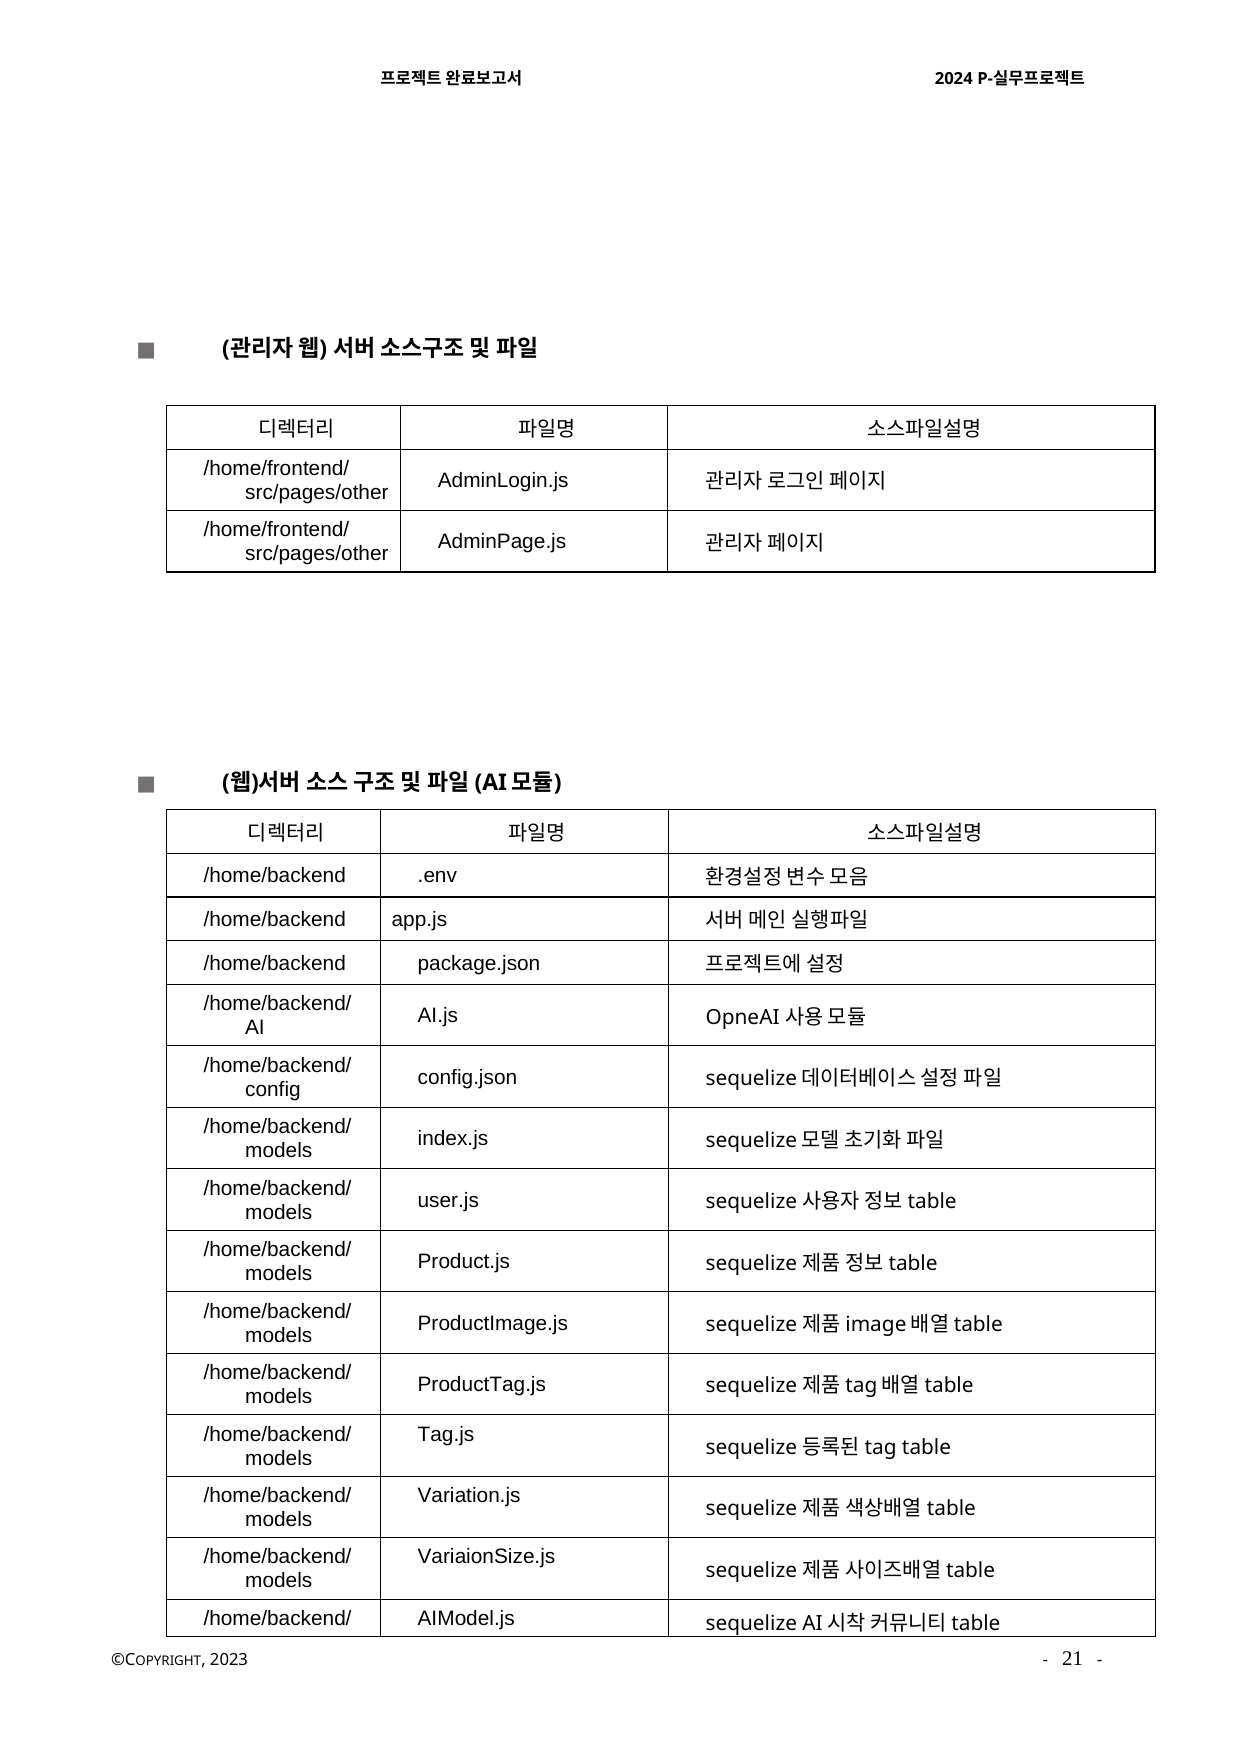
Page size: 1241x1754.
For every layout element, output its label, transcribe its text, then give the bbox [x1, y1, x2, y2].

table_cell 서버 메인 실행파일 [669, 898, 1155, 940]
table_cell sequelize데이터베이스 설정 파일 [669, 1046, 1155, 1107]
table_cell /home/backend/models [167, 1169, 380, 1230]
table_cell AdminLogin.js [401, 450, 667, 510]
table_cell sequelize 제품 image배열 table [669, 1292, 1155, 1353]
table_cell /home/backend [167, 854, 380, 896]
table_cell AdminPage.js [401, 511, 667, 571]
table_header 소스파일설명 [668, 406, 1154, 448]
list (관리자 웹) 서버 소스구조 및 파일 [136, 326, 1134, 368]
table_cell sequelize 제품 색상배열 table [669, 1477, 1155, 1537]
table_cell config.json [381, 1046, 668, 1107]
table_cell sequelize 제품 정보 table [669, 1231, 1155, 1291]
table_cell .env [381, 854, 668, 896]
table_cell /home/backend/models [167, 1292, 380, 1353]
table_header 파일명 [401, 406, 667, 448]
table_cell sequelize 제품 tag배열 table [669, 1354, 1155, 1414]
table_cell /home/backend/models [167, 1477, 380, 1537]
table_cell sequelize모델 초기화 파일 [669, 1108, 1155, 1168]
table_cell 관리자 페이지 [668, 511, 1154, 571]
table_cell /home/backend [167, 941, 380, 984]
table_cell ProductTag.js [381, 1354, 668, 1414]
table_cell index.js [381, 1108, 668, 1168]
table_cell 프로젝트에 설정 [669, 941, 1155, 984]
table_cell /home/frontend/src/pages/other [167, 511, 400, 571]
table_cell sequelize 등록된 tag table [669, 1415, 1155, 1476]
table_cell /home/backend [167, 898, 380, 940]
table_cell /home/backend/models [167, 1108, 380, 1168]
table_cell /home/backend/models [167, 1538, 380, 1598]
table_cell 환경설정 변수 모음 [669, 854, 1155, 896]
table_cell package.json [381, 941, 668, 984]
table_header 디렉터리 [167, 810, 380, 853]
table_cell /home/backend/models [167, 1415, 380, 1476]
table_cell /home/frontend/src/pages/other [167, 450, 400, 510]
table_header 파일명 [381, 810, 668, 853]
table_cell user.js [381, 1169, 668, 1230]
table_cell Variation.js [381, 1477, 668, 1537]
list (웹)서버 소스 구조 및 파일 (AI모듈) [136, 760, 1134, 803]
table_cell AI.js [381, 985, 668, 1045]
table_cell OpneAI 사용 모듈 [669, 985, 1155, 1045]
table_cell Product.js [381, 1231, 668, 1291]
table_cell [167, 1600, 380, 1636]
table_cell VariaionSize.js [381, 1538, 668, 1598]
table_cell ProductImage.js [381, 1292, 668, 1353]
table_cell /home/backend/models [167, 1354, 380, 1414]
table_cell 관리자 로그인 페이지 [668, 450, 1154, 510]
table_cell /home/backend/AI [167, 985, 380, 1045]
table_cell Tag.js [381, 1415, 668, 1476]
table_cell app.js [381, 898, 668, 940]
table_cell /home/backend/models [167, 1231, 380, 1291]
table_cell /home/backend/config [167, 1046, 380, 1107]
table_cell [669, 1600, 1155, 1636]
table_header 디렉터리 [167, 406, 400, 448]
table_cell AIModel.js [381, 1600, 668, 1636]
table_cell sequelize 사용자 정보 table [669, 1169, 1155, 1230]
table_header 소스파일설명 [669, 810, 1155, 853]
table_cell sequelize 제품 사이즈배열 table [669, 1538, 1155, 1598]
